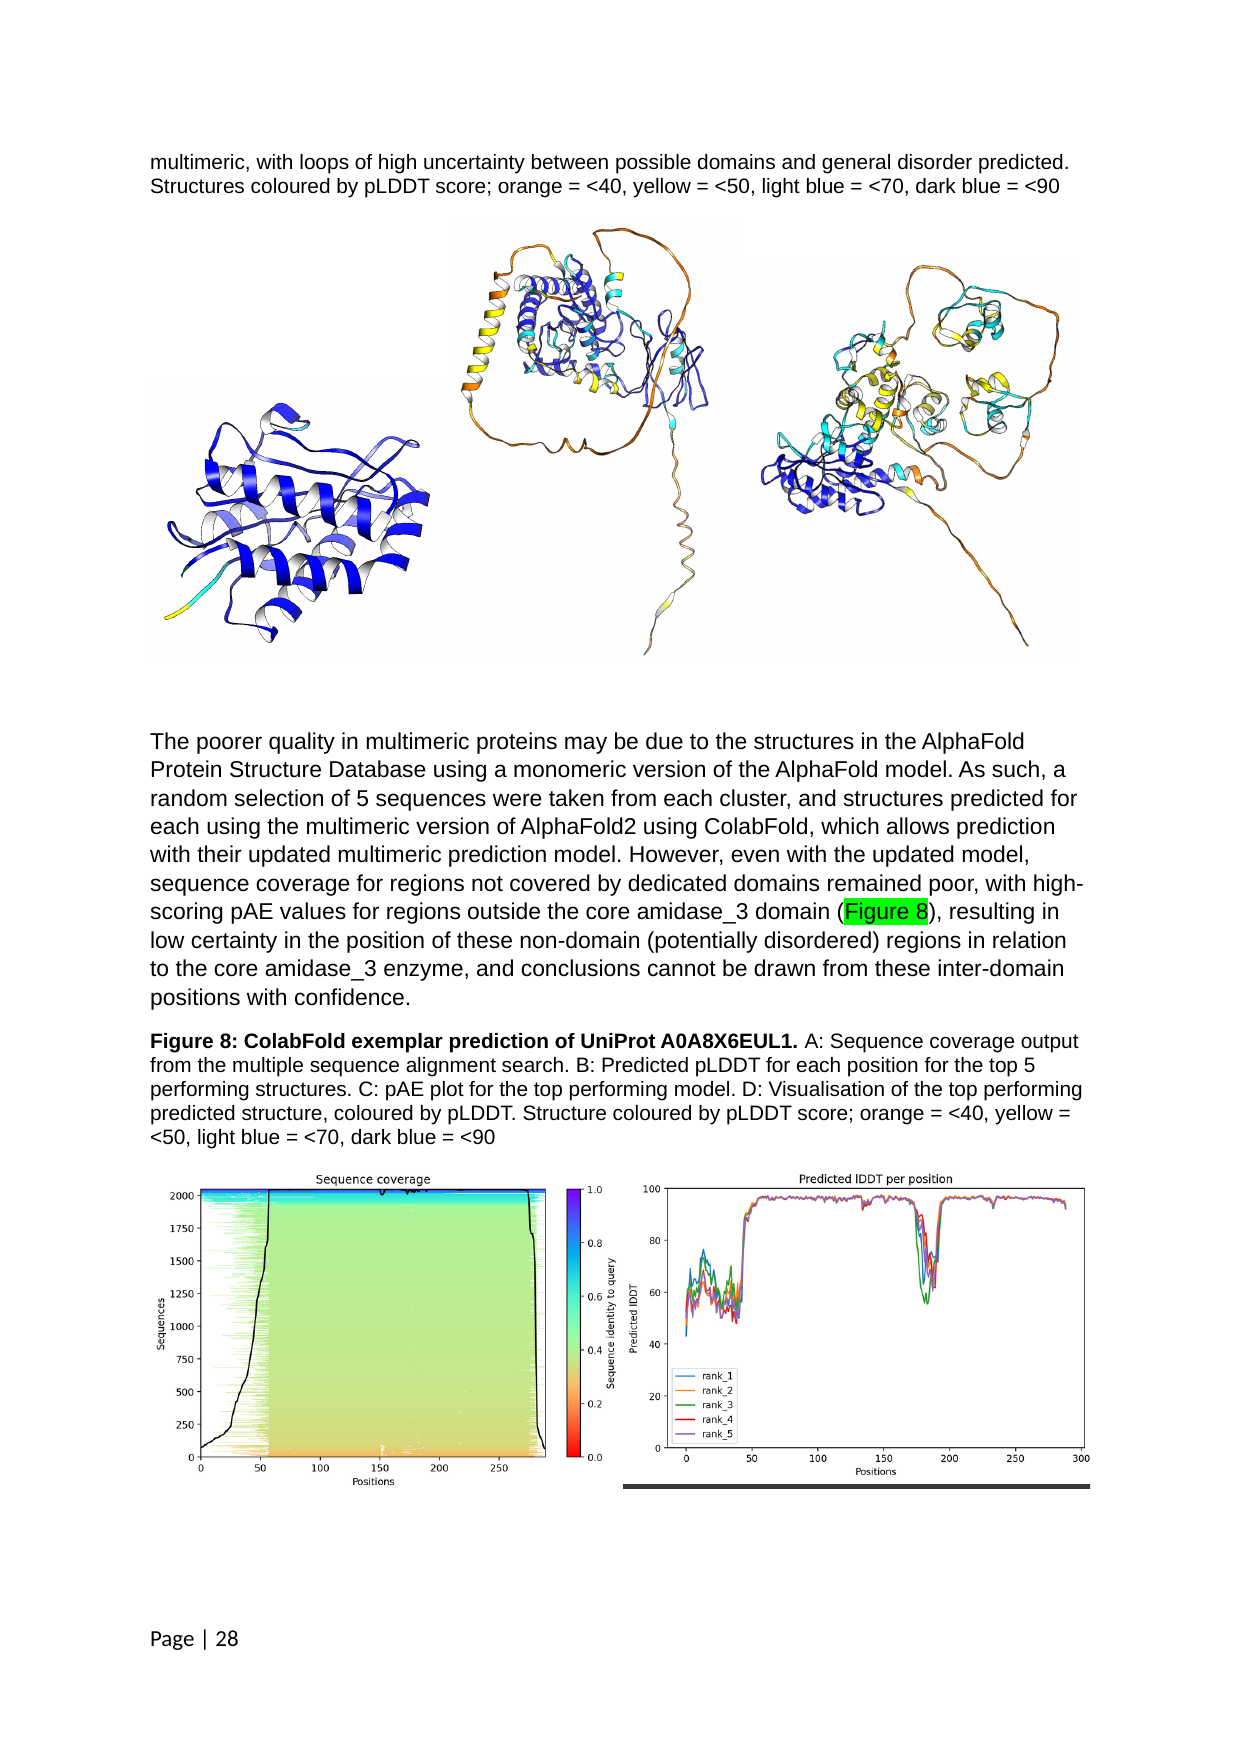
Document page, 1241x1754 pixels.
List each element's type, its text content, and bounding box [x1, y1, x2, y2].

text Figure 8: ColabFold exemplar prediction of UniProt A0A8X6EUL1. A: Sequence coverage output from the multiple sequence alignment search. B: Predicted pLDDT for each position for the top 5 performing structures. C: pAE plot for the top performing model. D: Visualisation of the top performing predicted structure, coloured by pLDDT. Structure coloured by pLDDT score; orange = <40, yellow = <50, light blue = <70, dark blue = <90 [150, 1029, 1090, 1148]
text The poorer quality in multimeric proteins may be due to the structures in the AlphaFold Protein Structure Database using a monomeric version of the AlphaFold model. As such, a random selection of 5 sequences were taken from each cluster, and structures predicted for each using the multimeric version of AlphaFold2 using ColabFold, which allows prediction with their updated multimeric prediction model. However, even with the updated model, sequence coverage for regions not covered by dedicated domains remained poor, with high-scoring pAE values for regions outside the core amidase_3 domain (Figure 8), resulting in low certainty in the position of these non-domain (potentially disordered) regions in relation to the core amidase_3 enzyme, and conclusions cannot be drawn from these inter-domain positions with confidence. [150, 728, 1090, 1010]
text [150, 150, 1090, 198]
picture [452, 219, 738, 662]
picture [150, 379, 448, 664]
picture [743, 258, 1077, 663]
picture [150, 1169, 1091, 1489]
